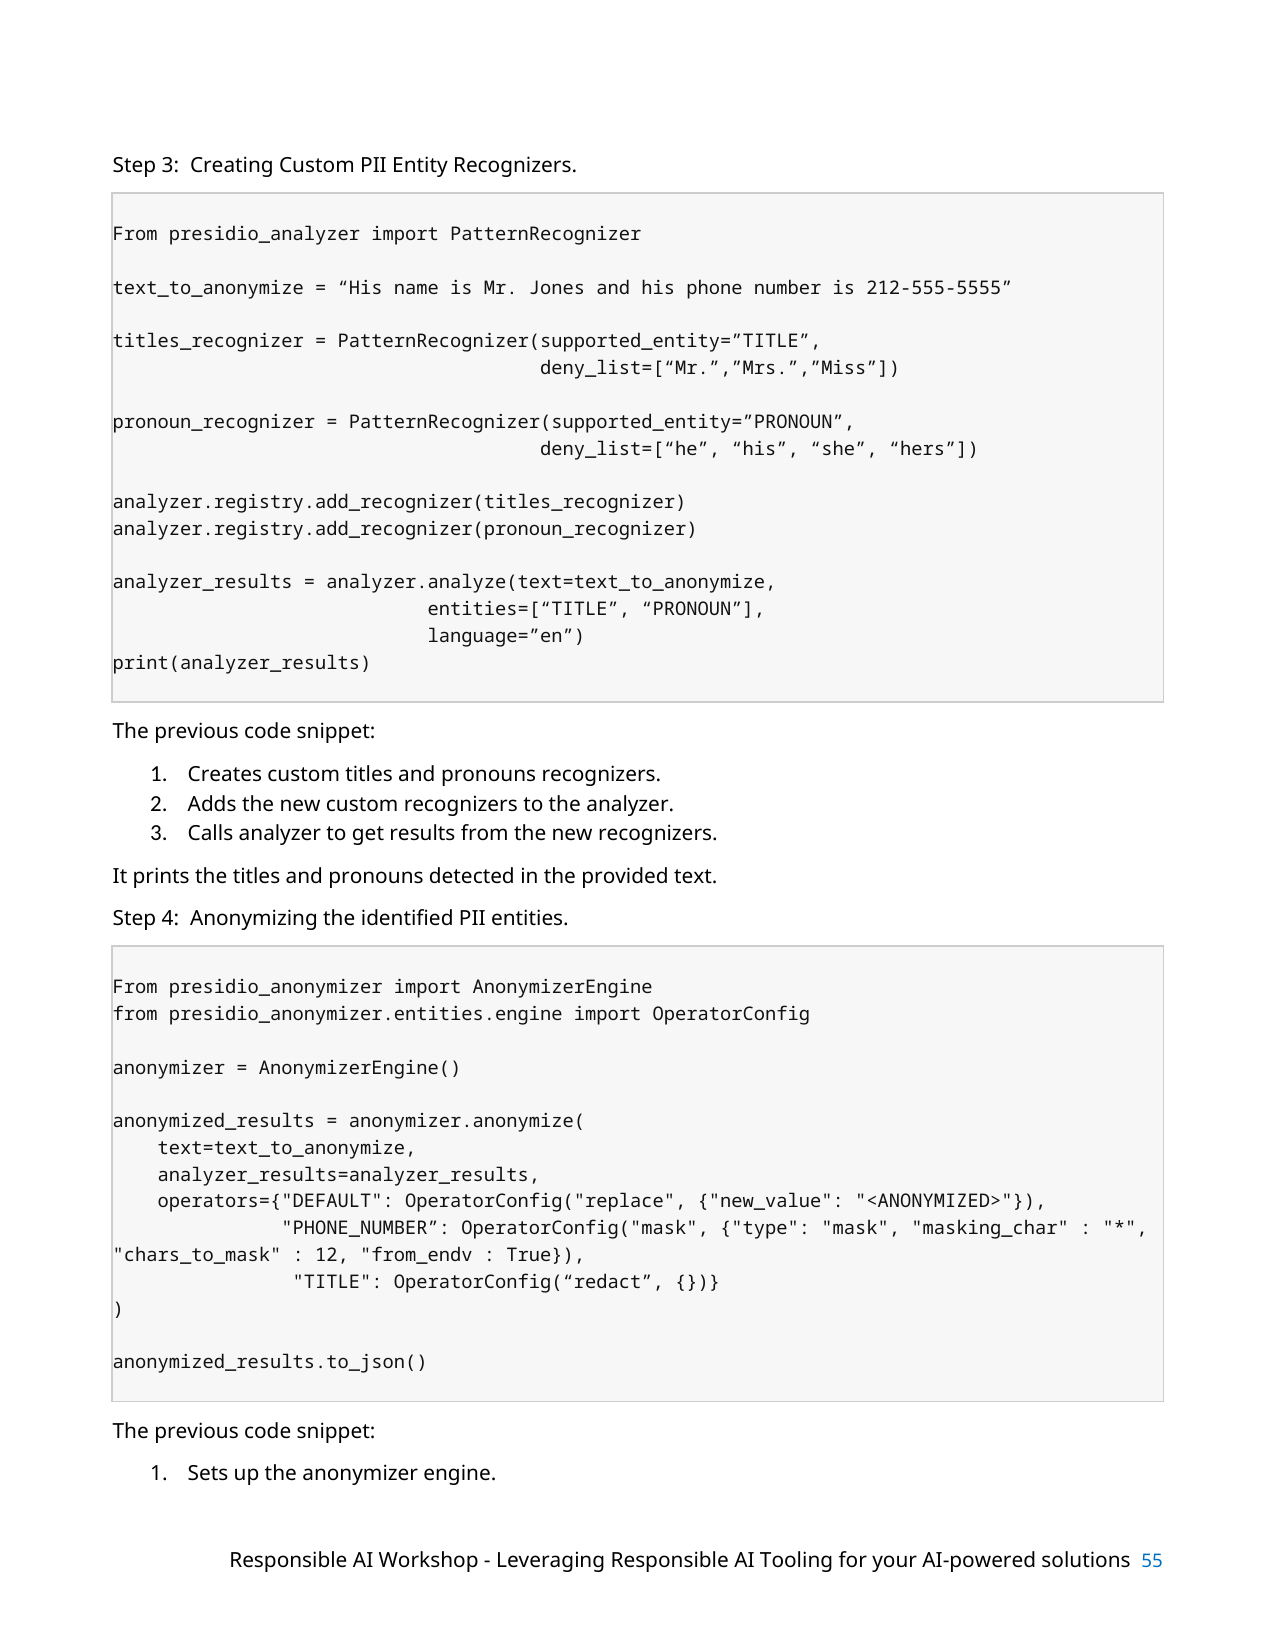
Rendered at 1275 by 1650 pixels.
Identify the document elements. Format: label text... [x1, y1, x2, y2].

text analyzer.registry.add_recognizer(titles_recognizer) [113, 487, 1163, 513]
text analyzer.registry.add_recognizer(pronoun_recognizer) [113, 513, 1163, 540]
text "TITLE": OperatorConfig(“redact”, {})} [113, 1267, 1163, 1293]
text text_to_anonymize = “His name is Mr. Jones and his phone number is 212-555-5555” [113, 273, 1163, 299]
list Adds the new custom recognizers to the analyzer. [150, 789, 1162, 817]
text The previous code snippet: [112, 717, 1162, 745]
text pronoun_recognizer = PatternRecognizer(supported_entity=”PRONOUN”, [113, 406, 1163, 433]
text Step 4: Anonymizing the identified PII entities. [112, 903, 1162, 931]
text The previous code snippet: [112, 1416, 1162, 1444]
list Creates custom titles and pronouns recognizers. [150, 759, 1162, 787]
text deny_list=[“Mr.”,”Mrs.”,”Miss”]) [113, 353, 1163, 380]
text print(analyzer_results) [113, 647, 1163, 674]
text text=text_to_anonymize, [113, 1133, 1163, 1159]
text anonymizer = AnonymizerEngine() [113, 1052, 1163, 1079]
text deny_list=[“he”, “his”, “she”, “hers”]) [113, 433, 1163, 460]
text analyzer_results=analyzer_results, [113, 1159, 1163, 1186]
text operators={"DEFAULT": OperatorConfig("replace", {"new_value": "<ANONYMIZED>"}), [113, 1186, 1163, 1213]
list Sets up the anonymizer engine. [150, 1458, 1162, 1487]
text analyzer_results = analyzer.analyze(text=text_to_anonymize, [113, 567, 1163, 594]
text entities=[“TITLE”, “PRONOUN”], [113, 594, 1163, 621]
text "PHONE_NUMBER”: OperatorConfig("mask", {"type": "mask", "masking_char" : "*", "chars_to_mask" : 12, "from_endv : True}), [113, 1213, 1163, 1267]
text Step 3: Creating Custom PII Entity Recognizers. [112, 150, 1162, 178]
text titles_recognizer = PatternRecognizer(supported_entity=”TITLE”, [113, 326, 1163, 353]
list Calls analyzer to get results from the new recognizers. [150, 818, 1162, 847]
text from presidio_anonymizer.entities.engine import OperatorConfig [113, 999, 1163, 1026]
text From presidio_anonymizer import AnonymizerEngine [113, 972, 1163, 999]
text anonymized_results = anonymizer.anonymize( [113, 1106, 1163, 1133]
text From presidio_analyzer import PatternRecognizer [113, 219, 1163, 246]
text ) [113, 1293, 1163, 1320]
text language=”en”) [113, 621, 1163, 647]
text It prints the titles and pronouns detected in the provided text. [112, 861, 1162, 889]
text anonymized_results.to_json() [113, 1347, 1163, 1374]
